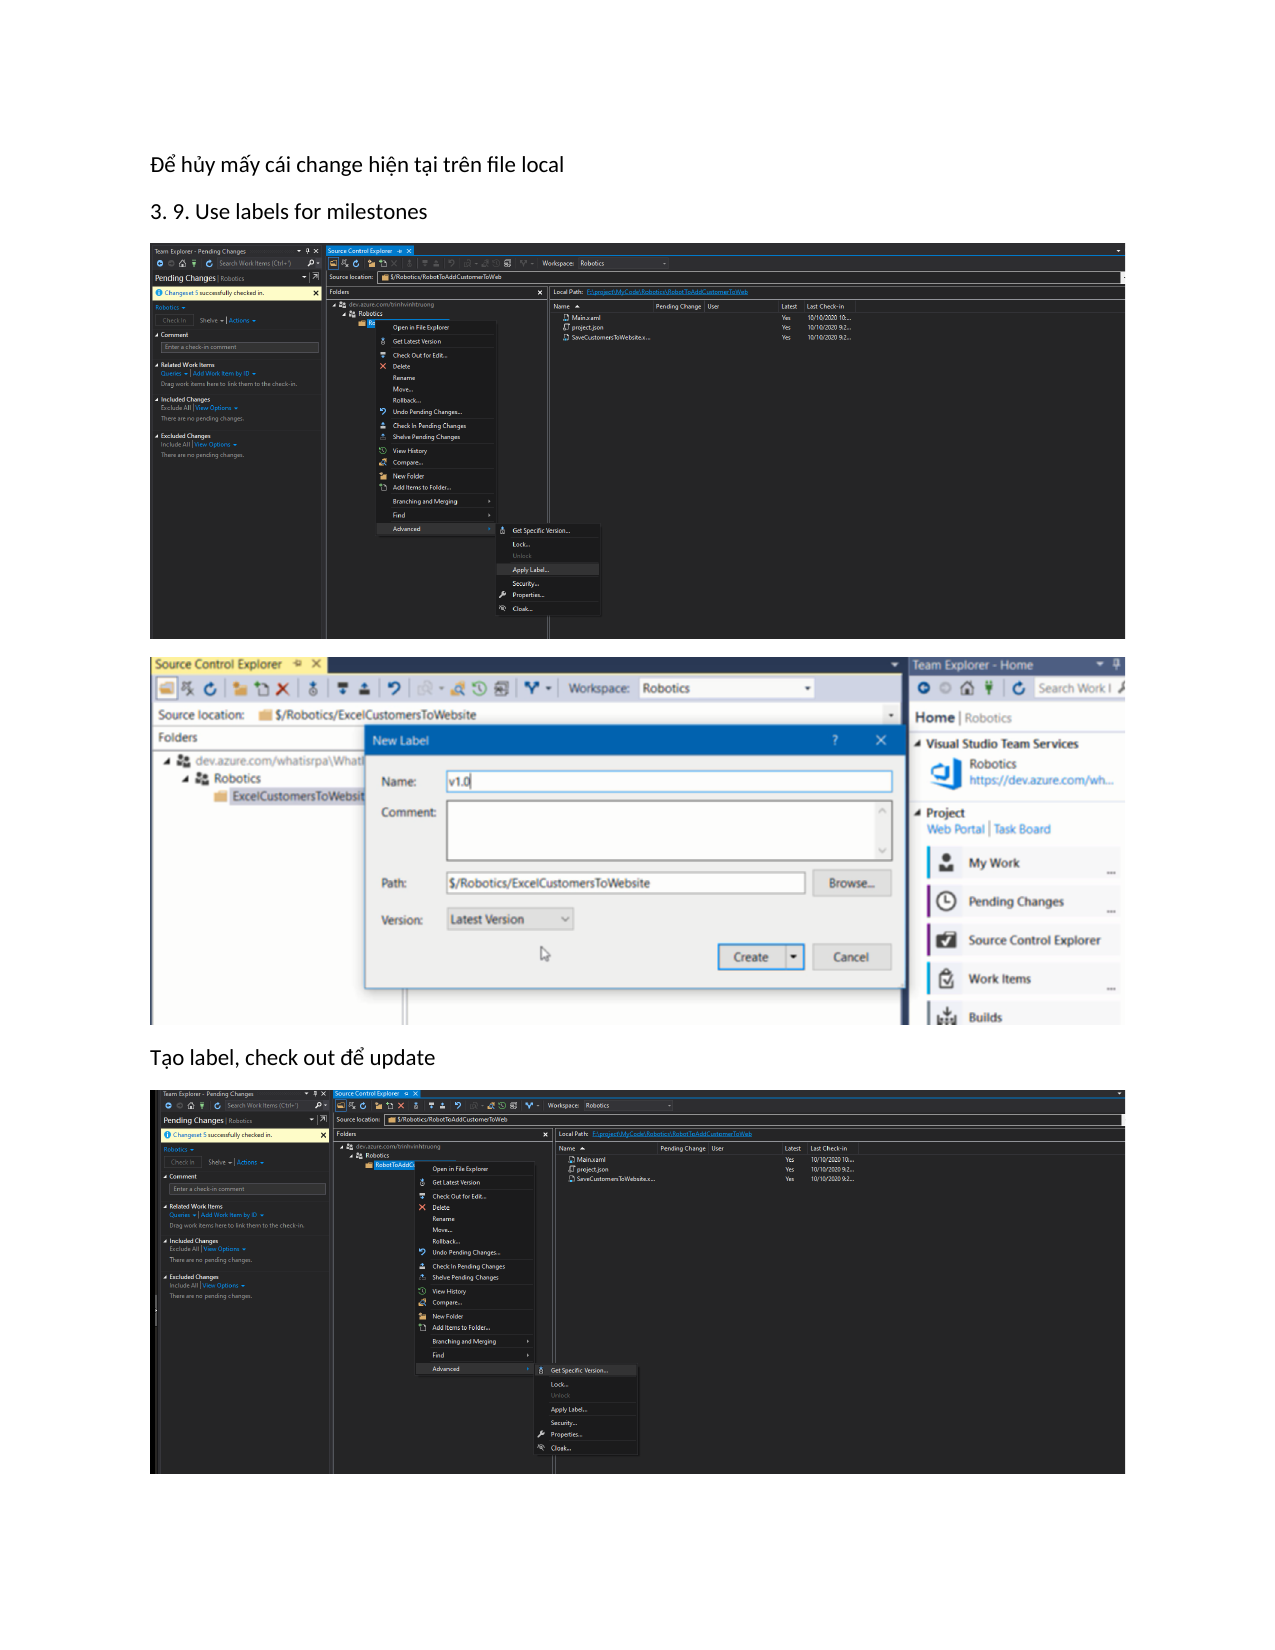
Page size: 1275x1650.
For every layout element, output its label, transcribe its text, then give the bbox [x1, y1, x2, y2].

text Tạo label, check out để update [150, 1043, 1125, 1071]
text 3. 9. Use labels for milestones [150, 197, 1125, 225]
picture [150, 243, 1125, 639]
text Để hủy mấy cái change hiện tại trên file local [150, 150, 1125, 178]
picture [150, 657, 1125, 1025]
picture [150, 1090, 1125, 1474]
